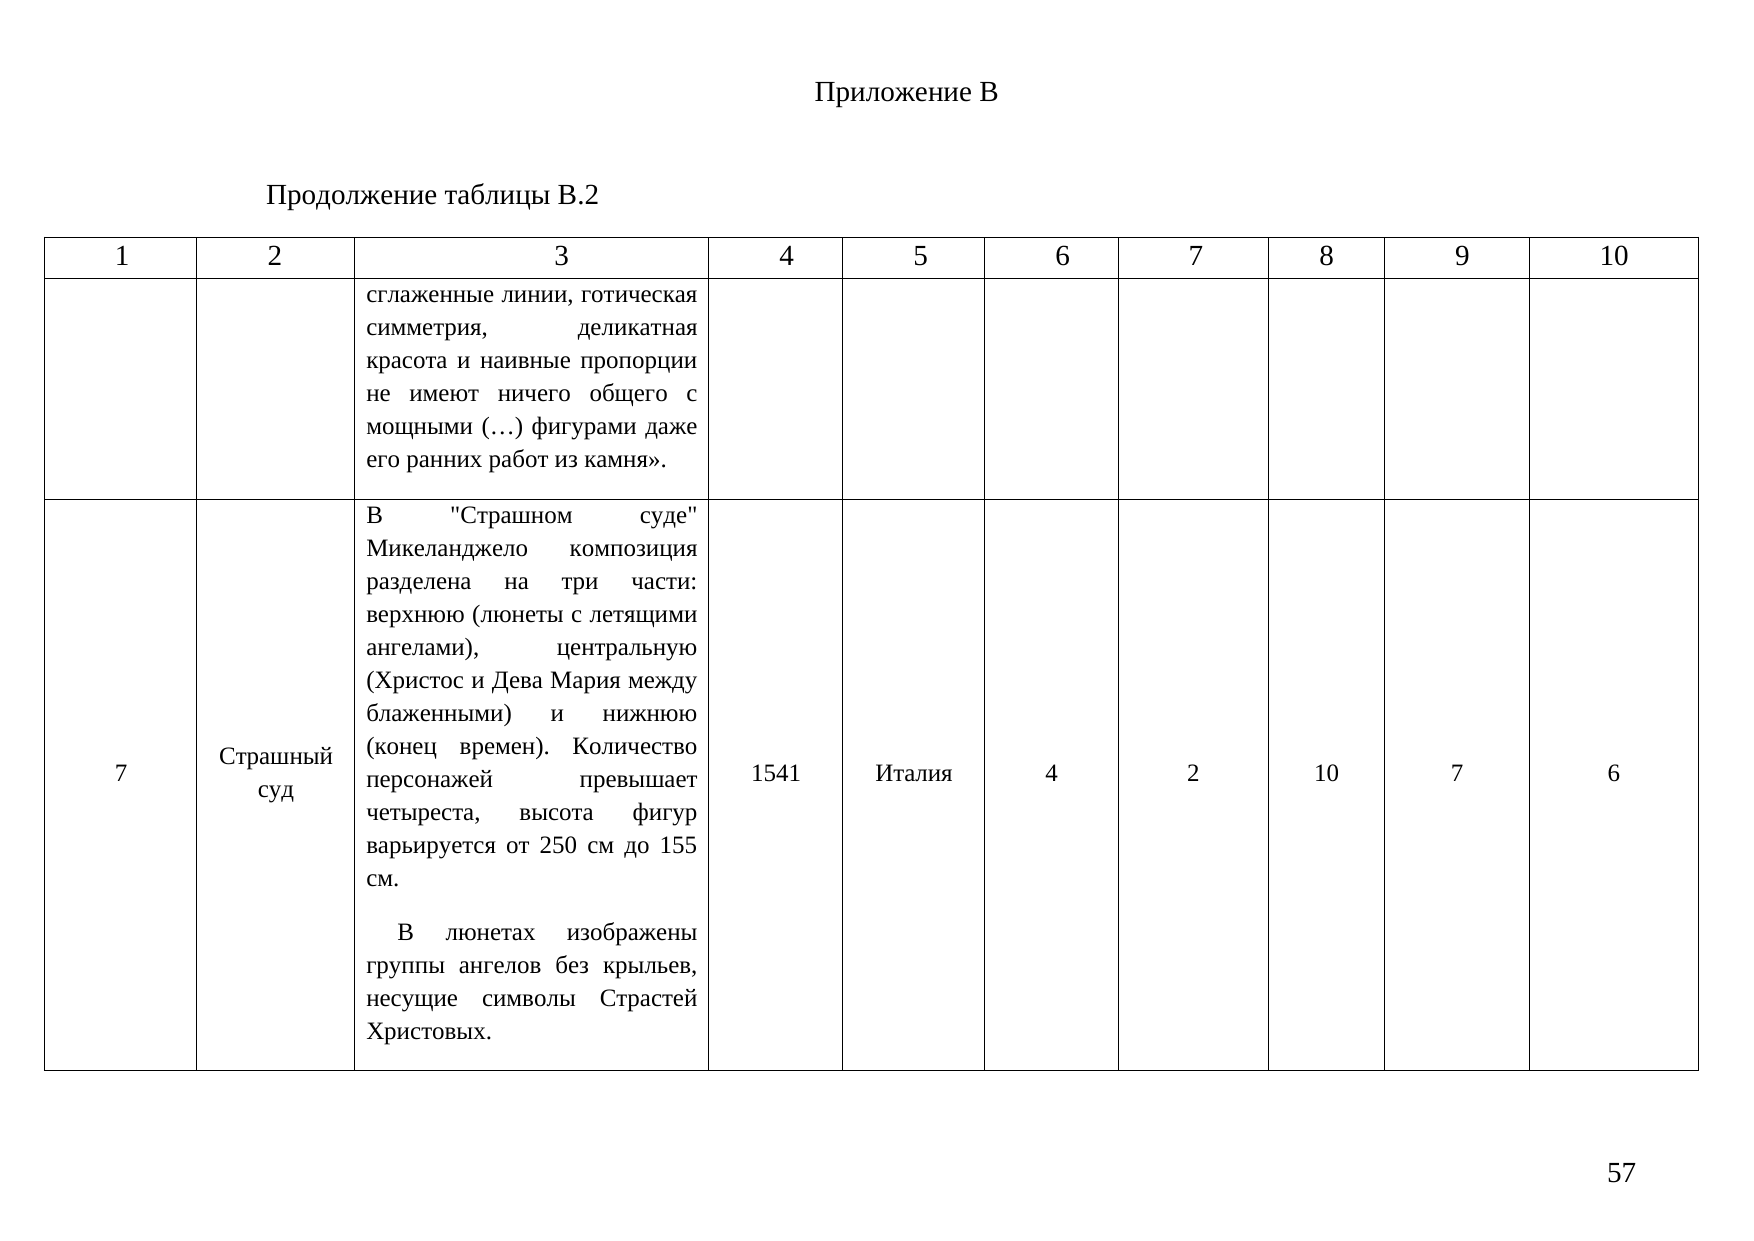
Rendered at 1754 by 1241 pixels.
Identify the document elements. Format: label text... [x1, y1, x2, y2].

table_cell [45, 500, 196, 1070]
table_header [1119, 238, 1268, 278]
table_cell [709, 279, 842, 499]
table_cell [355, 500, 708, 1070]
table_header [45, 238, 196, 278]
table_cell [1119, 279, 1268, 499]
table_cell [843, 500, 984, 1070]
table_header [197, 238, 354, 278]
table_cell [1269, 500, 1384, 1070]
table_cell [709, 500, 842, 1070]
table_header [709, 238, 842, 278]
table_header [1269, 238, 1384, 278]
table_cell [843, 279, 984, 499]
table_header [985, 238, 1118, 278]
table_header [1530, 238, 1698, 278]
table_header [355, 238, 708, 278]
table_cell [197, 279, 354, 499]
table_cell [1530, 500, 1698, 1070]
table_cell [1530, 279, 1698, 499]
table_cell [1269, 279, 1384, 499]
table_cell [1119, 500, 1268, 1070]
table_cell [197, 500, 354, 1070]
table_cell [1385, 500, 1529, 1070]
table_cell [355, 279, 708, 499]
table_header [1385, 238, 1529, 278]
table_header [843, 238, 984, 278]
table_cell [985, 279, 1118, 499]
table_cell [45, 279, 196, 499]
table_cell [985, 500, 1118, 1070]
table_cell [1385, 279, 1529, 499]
text Продолжение таблицы В.2 [177, 177, 1636, 211]
